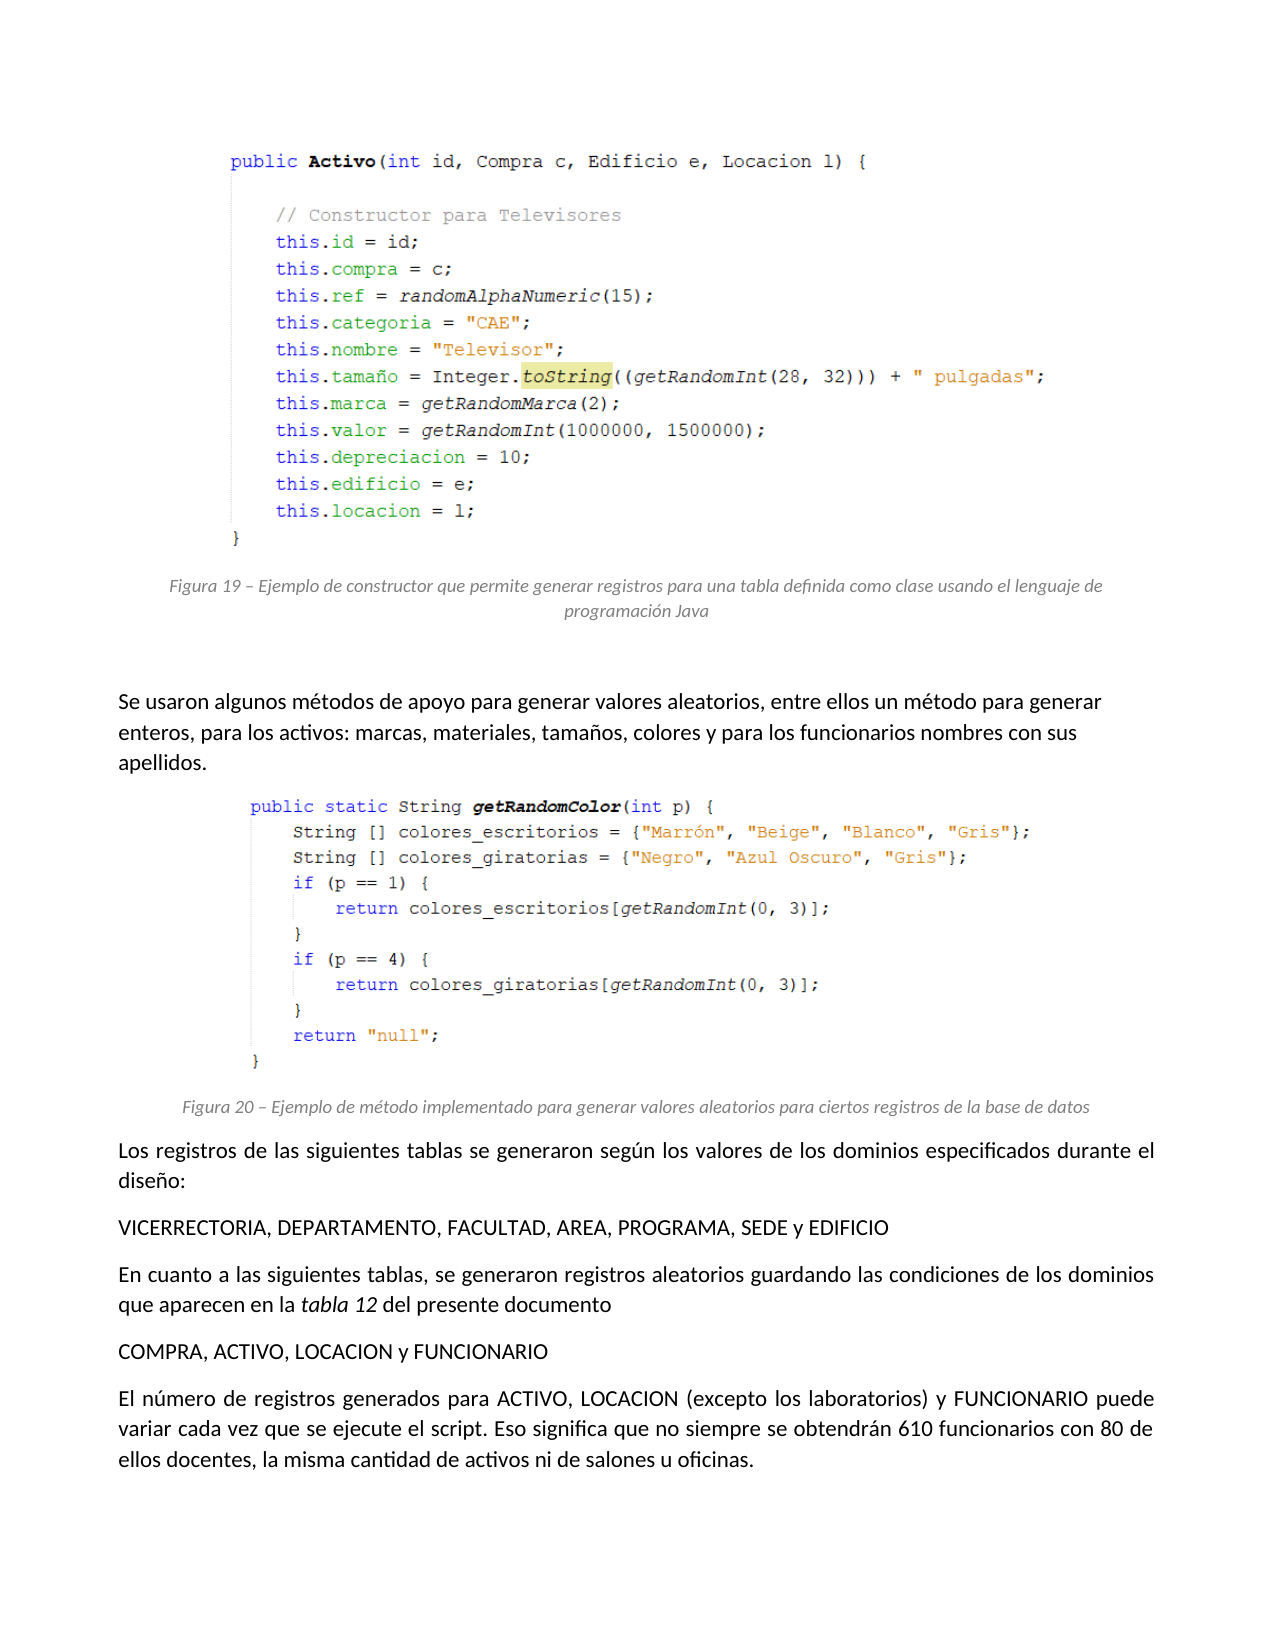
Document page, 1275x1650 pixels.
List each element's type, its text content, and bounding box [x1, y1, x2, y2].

picture [240, 794, 1035, 1077]
text En cuanto a las siguientes tablas, se generaron registros aleatorios guardando las condiciones de los dominios que aparecen en la tabla 12 del presente documento [118, 1260, 1157, 1318]
text Figura 19 – Ejemplo de constructor que permite generar registros para una tabla definida como clase usando el lenguaje de programación Java [118, 574, 1157, 622]
text VICERRECTORIA, DEPARTAMENTO, FACULTAD, AREA, PROGRAMA, SEDE y EDIFICIO [118, 1213, 1157, 1241]
text COMPRA, ACTIVO, LOCACION y FUNCIONARIO [118, 1337, 1157, 1365]
text Figura 20 – Ejemplo de método implementado para generar valores aleatorios para ciertos registros de la base de datos [118, 1095, 1157, 1118]
picture [224, 147, 1051, 556]
text El número de registros generados para ACTIVO, LOCACION (excepto los laboratorios) y FUNCIONARIO puede variar cada vez que se ejecute el script. Eso significa que no siempre se obtendrán 610 funcionarios con 80 de ellos docentes, la misma cantidad de activos ni de salones u oficinas. [118, 1384, 1157, 1473]
text Se usaron algunos métodos de apoyo para generar valores aleatorios, entre ellos un método para generar enteros, para los activos: marcas, materiales, tamaños, colores y para los funcionarios nombres con sus apellidos. [118, 687, 1157, 776]
text Los registros de las siguientes tablas se generaron según los valores de los dominios especificados durante el diseño: [118, 1136, 1157, 1194]
